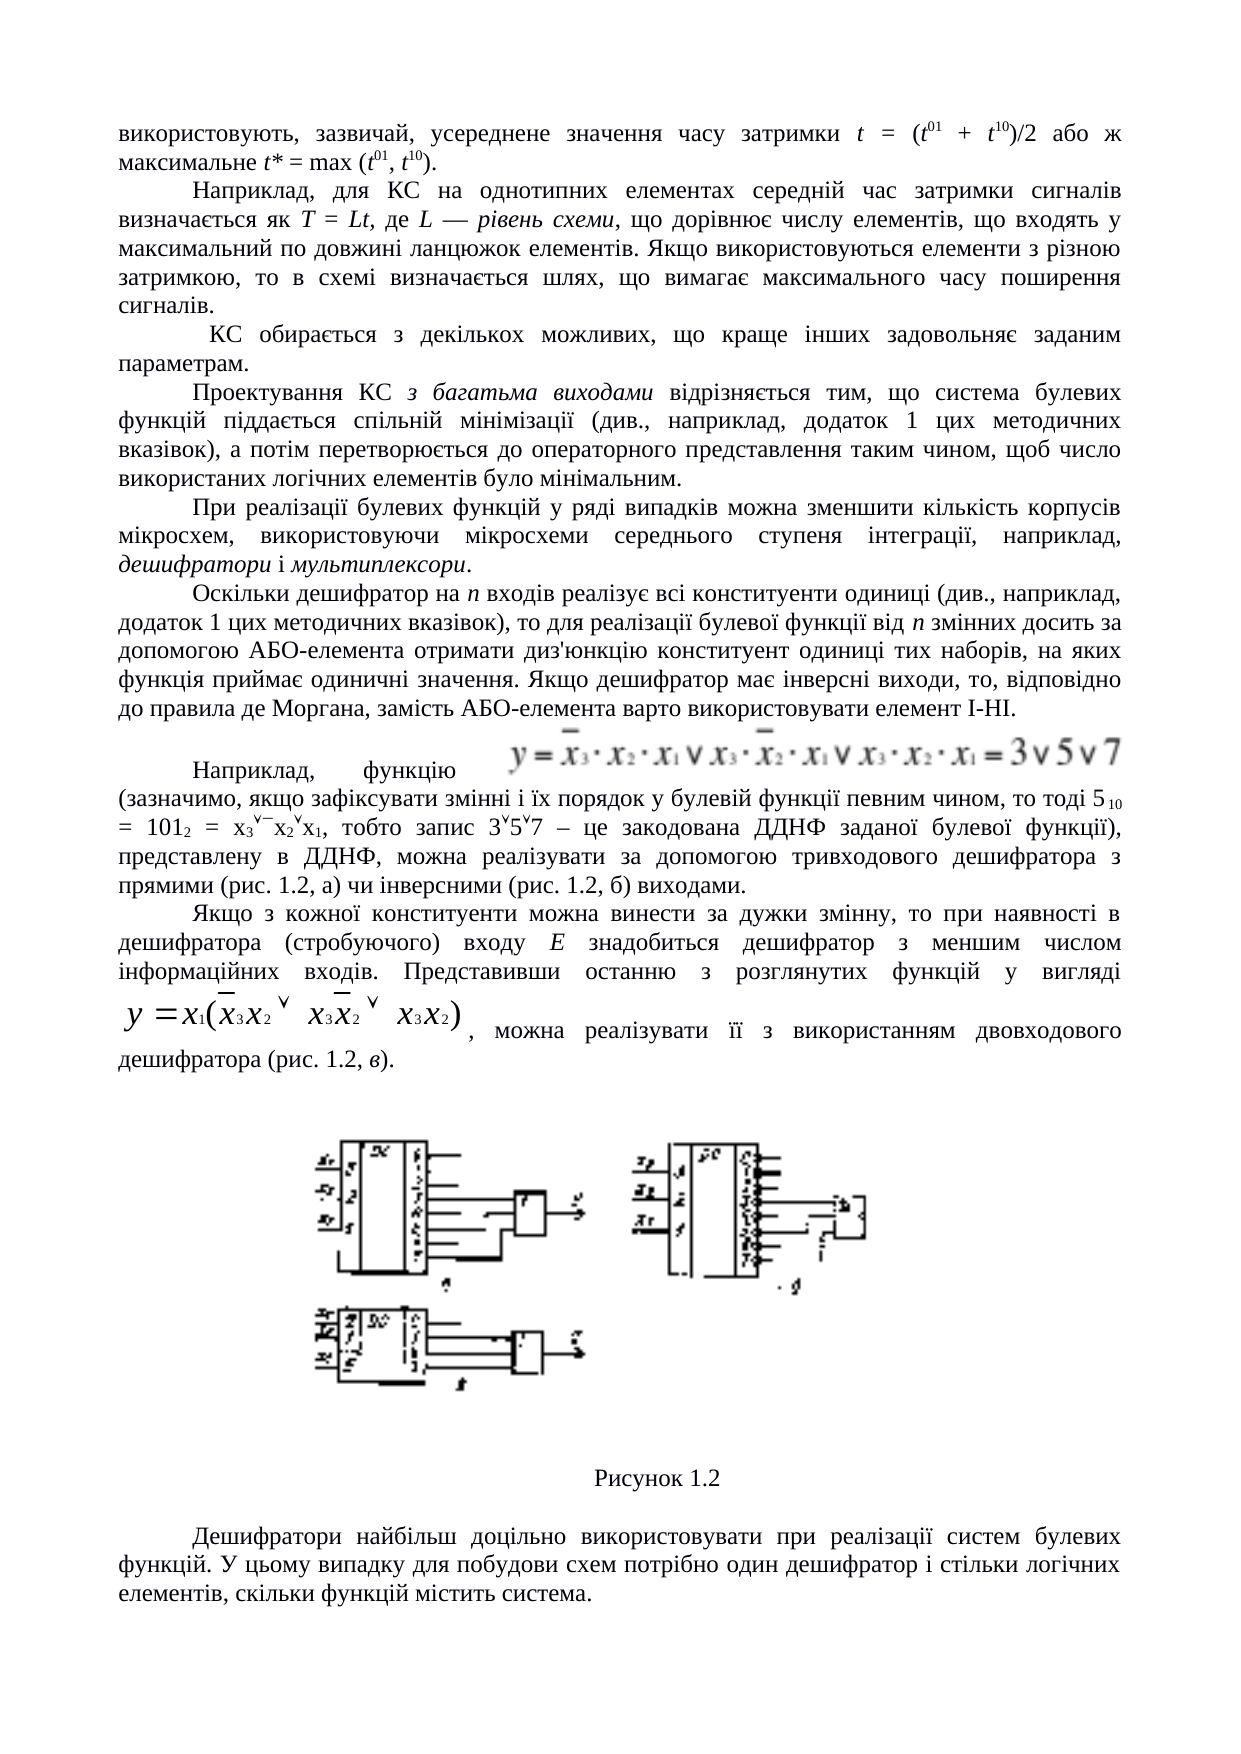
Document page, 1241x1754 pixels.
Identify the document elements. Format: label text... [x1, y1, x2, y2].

text КС обирається з декількох можливих, що краще інших задовольняє заданим параметрам. [118, 319, 1122, 377]
text Оскільки дешифратор на п входів реалізує всі конституенти одиниці (див., наприклад, додаток 1 цих методичних вказівок), то для реалізації булевої функції від п змінних досить за допомогою АБО-елемента отримати диз'юнкцію конституент одиниці тих наборів, на яких функція приймає одиничні значення. Якщо дешифратор має інверсні виходи, то, відповідно до правила де Моргана, замість АБО-елемента варто використовувати елемент І-НІ. [118, 578, 1122, 722]
text Наприклад, для КС на однотипних елементах середній час затримки сигналів визначається як T = Lt, де L — рівень схеми, що дорівнює числу елементів, що входять у максимальний по довжині ланцюжок елементів. Якщо використовуються елементи з різною затримкою, то в схемі визначається шлях, що вимагає максимального часу поширення сигналів. [118, 176, 1122, 319]
text Якщо з кожної конституенти можна винести за дужки змінну, то при наявності в дешифратора (стробуючого) входу Е знадобиться дешифратор з меншим числом інформаційних входів. Представивши останню з розглянутих функцій у вигляді , можна реалізувати її з використанням двовходового дешифратора (рис. 1.2, в). [118, 898, 1122, 1073]
text При реалізації булевих функцій у ряді випадків можна зменшити кількість корпусів мікросхем, використовуючи мікросхеми середнього ступеня інтеграції, наприклад, дешифратори і мультиплексори. [118, 492, 1122, 578]
text Дешифратори найбільш доцільно використовувати при реалізації систем булевих функцій. У цьому випадку для побудови схем потрібно один дешифратор і стільки логічних елементів, скільки функцій містить система. [118, 1521, 1122, 1607]
text Проектування КС з багатьма виходами відрізняється тим, що система булевих функцій піддається спільній мінімізації (див., наприклад, додаток 1 цих методичних вказівок), а потім перетворюється до операторного представлення таким чином, щоб число використаних логічних елементів було мінімальним. [118, 377, 1122, 492]
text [118, 118, 1122, 176]
text Рисунок 1.2 [118, 1463, 1122, 1492]
text Наприклад, функцію (зазначимо, якщо зафіксувати змінні і їх порядок у булевій функції певним чином, то тоді 510 = 1012 = х3х2х1, тобто запис 357 – це закодована ДДНФ заданої булевої функції), представлену в ДДНФ, можна реалізувати за допомогою тривходового дешифратора з прямими (рис. 1.2, а) чи інверсними (рис. 1.2, б) виходами. [118, 722, 1122, 898]
